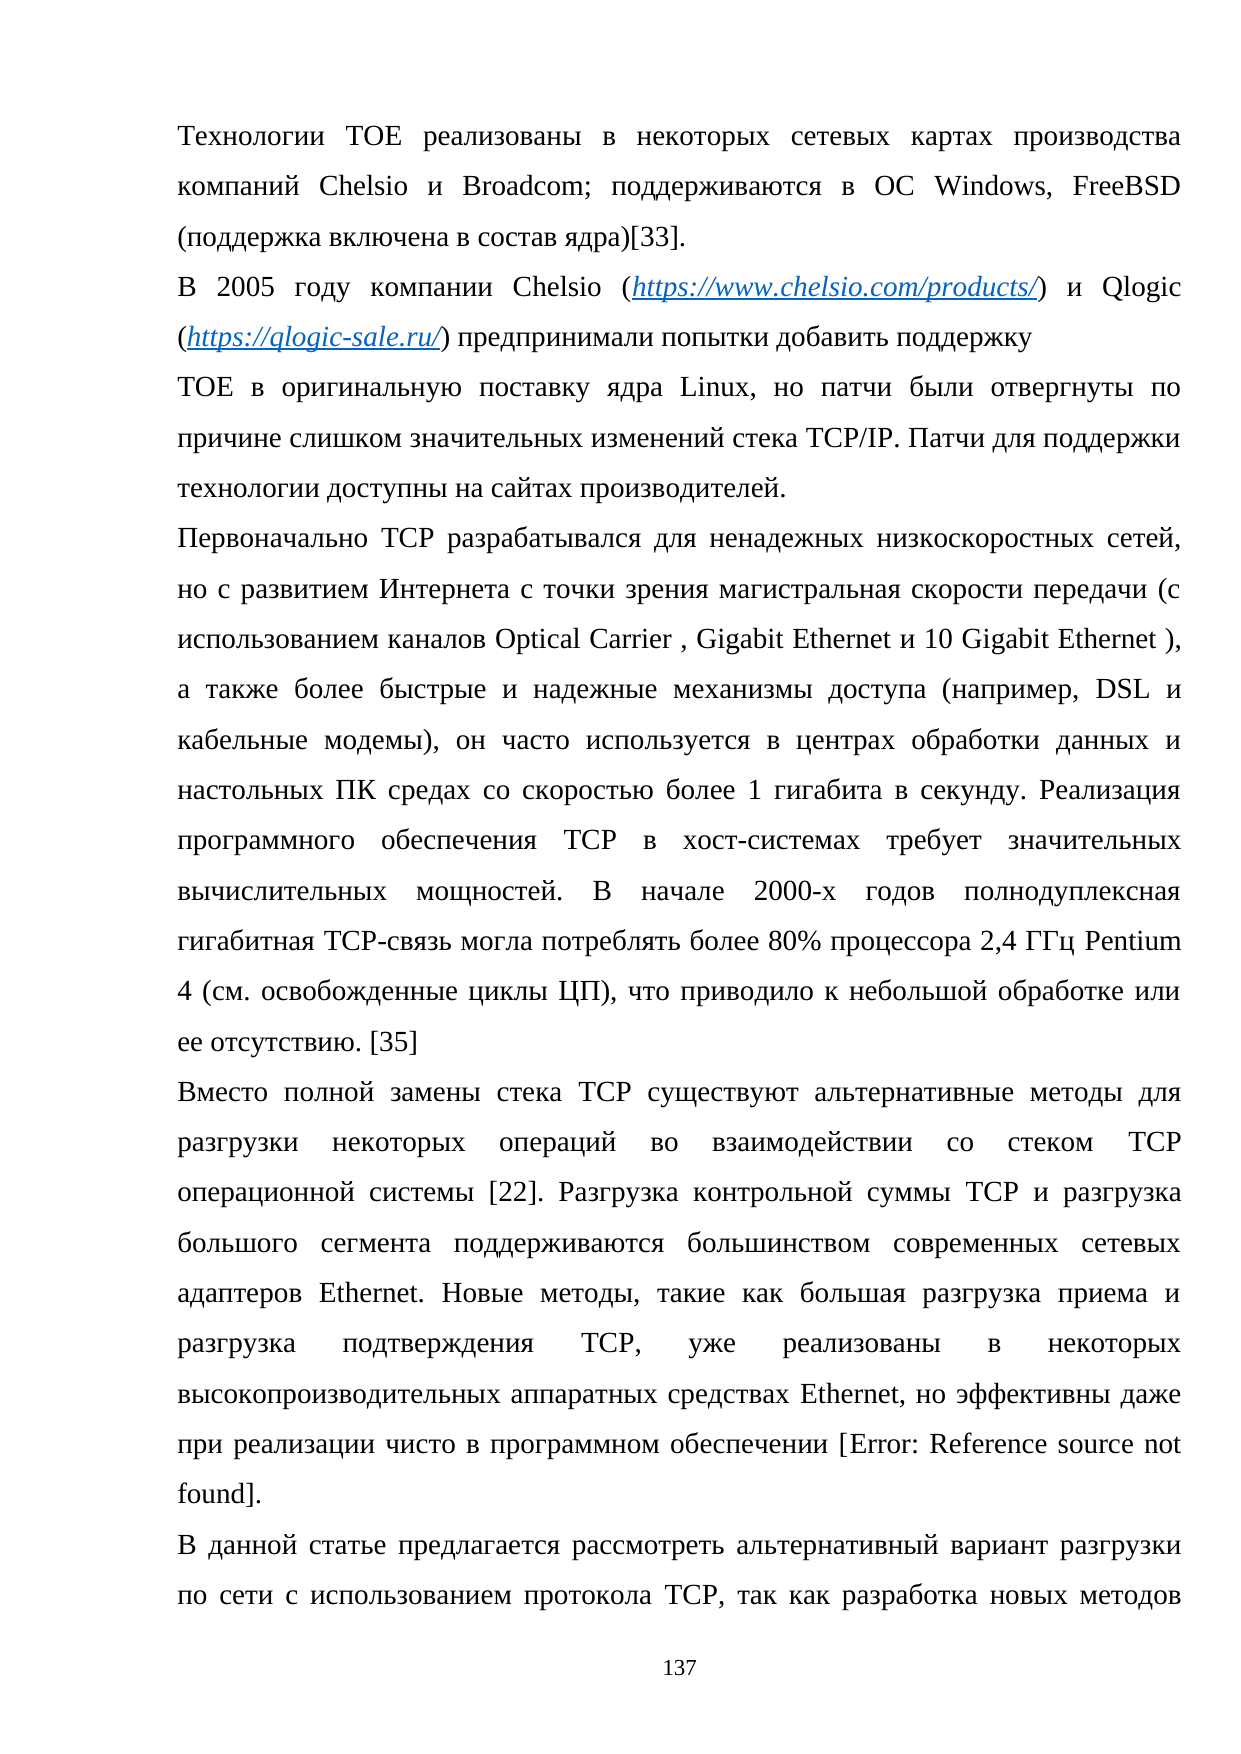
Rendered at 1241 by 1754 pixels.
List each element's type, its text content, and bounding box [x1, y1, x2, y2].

text Технологии TOE реализованы в некоторых сетевых картах производства компаний Chelsio и Broadcom; поддерживаются в ОС Windows, FreeBSD (поддержка включена в состав ядра)[21]. [177, 118, 1182, 252]
text TOE в оригинальную поставку ядра Linux, но патчи были отвергнуты по причине слишком значительных изменений стека TCP/IP. Патчи для поддержки технологии доступны на сайтах производителей. [177, 369, 1182, 504]
text Первоначально TCP разрабатывался для ненадежных низкоскоростных сетей, но с развитием Интернета с точки зрения магистральная скорости передачи (с использованием каналов Optical Carrier , Gigabit Ethernet и 10 Gigabit Ethernet ), а также более быстрые и надежные механизмы доступа (например, DSL и кабельные модемы), он часто используется в центрах обработки данных и настольных ПК средах со скоростью более 1 гигабита в секунду. Реализация программного обеспечения TCP в хост-системах требует значительных вычислительных мощностей. В начале 2000-х годов полнодуплексная гигабитная TCP-связь могла потреблять более 80% процессора 2,4 ГГц Pentium 4 (см. освобожденные циклы ЦП), что приводило к небольшой обработке или ее отсутствию. [23] [177, 521, 1182, 1057]
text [177, 1527, 1182, 1611]
text В 2005 году компании Chelsio (https://www.chelsio.com/products/) и Qlogic (https://qlogic-sale.ru/) предпринимали попытки добавить поддержку [177, 269, 1182, 353]
